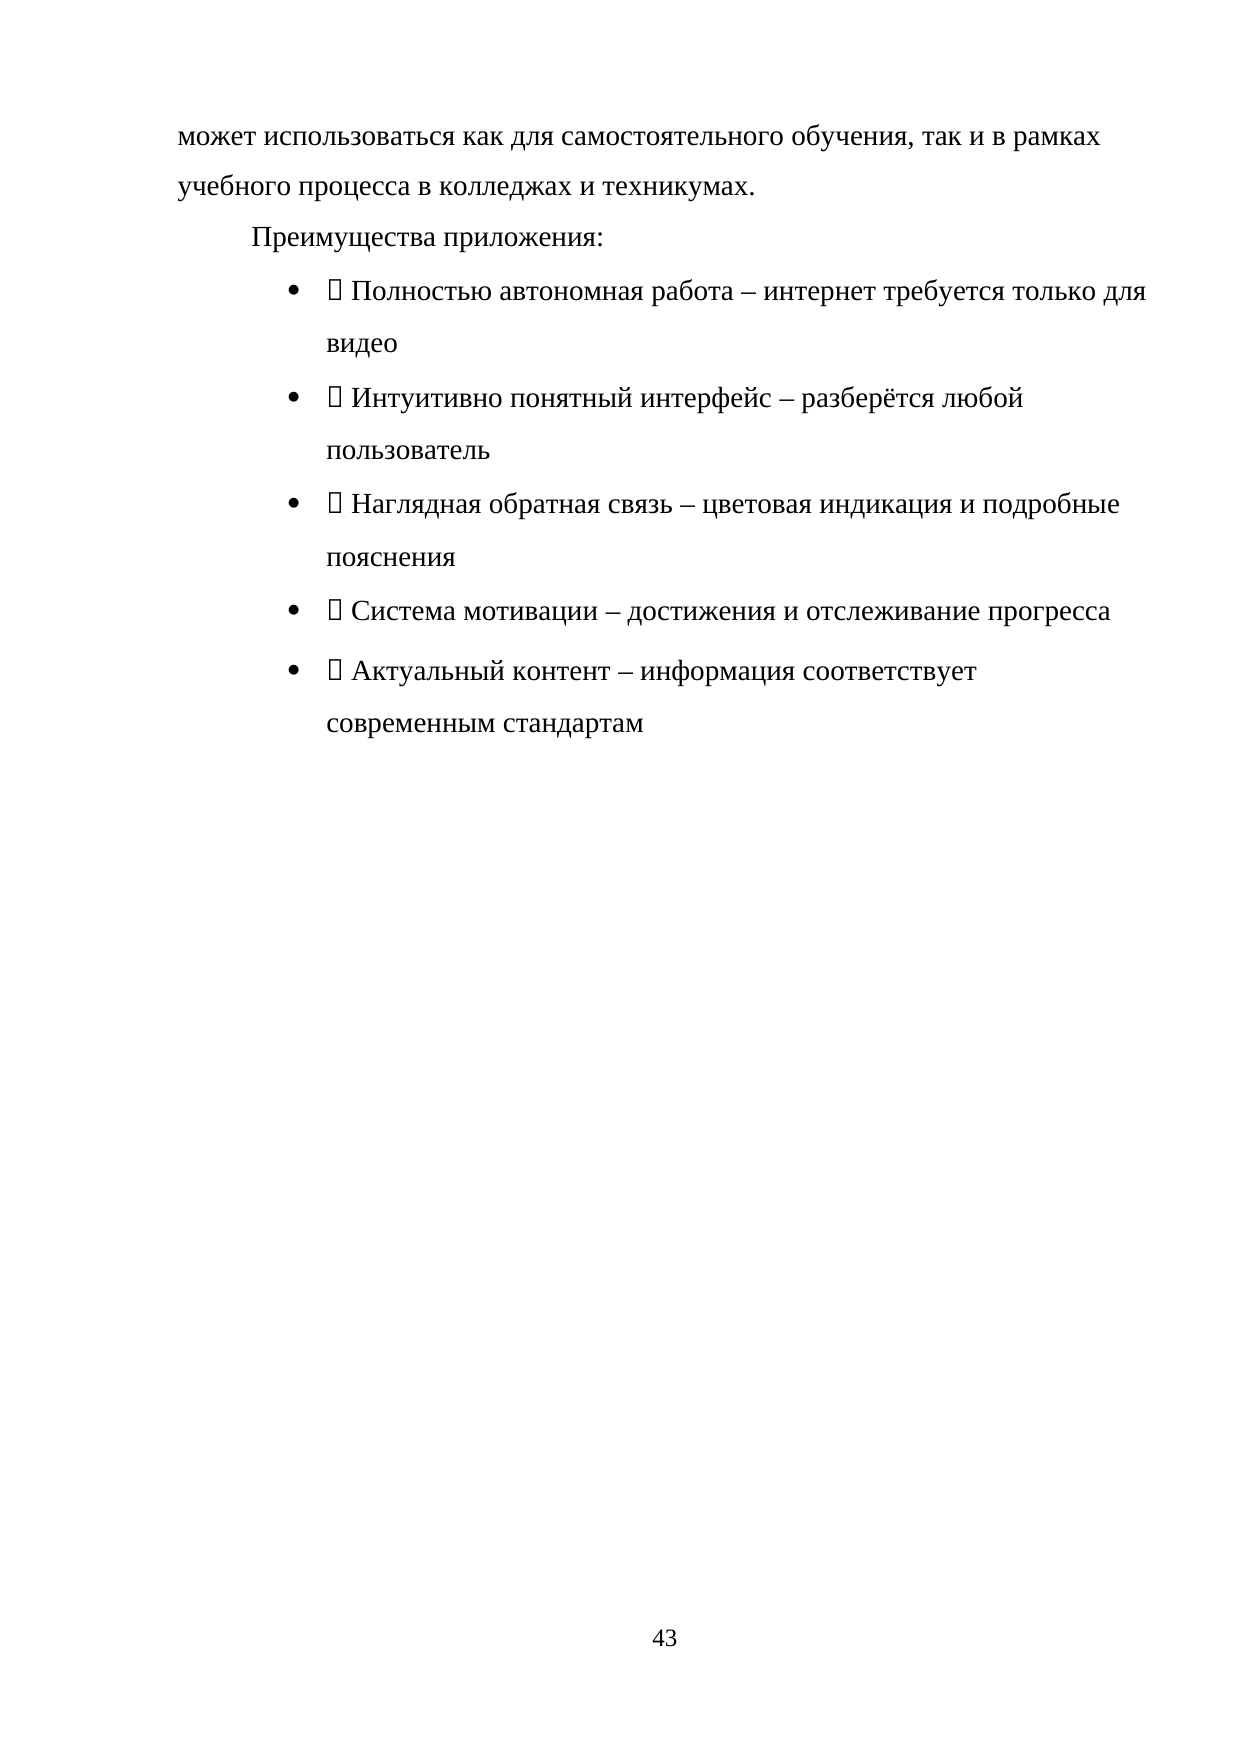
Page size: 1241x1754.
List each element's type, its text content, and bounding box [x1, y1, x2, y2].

text Преимущества приложения: [177, 219, 1152, 252]
list ✅ Наглядная обратная связь – цветовая индикация и подробные пояснения [288, 483, 1152, 573]
list ✅ Система мотивации – достижения и отслеживание прогресса [288, 589, 1152, 629]
list ✅ Полностью автономная работа – интернет требуется только для видео [288, 269, 1152, 359]
list ✅ Актуальный контент – информация соответствует современным стандартам [288, 649, 1152, 739]
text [177, 118, 1152, 202]
list ✅ Интуитивно понятный интерфейс – разберётся любой пользователь [288, 376, 1152, 466]
